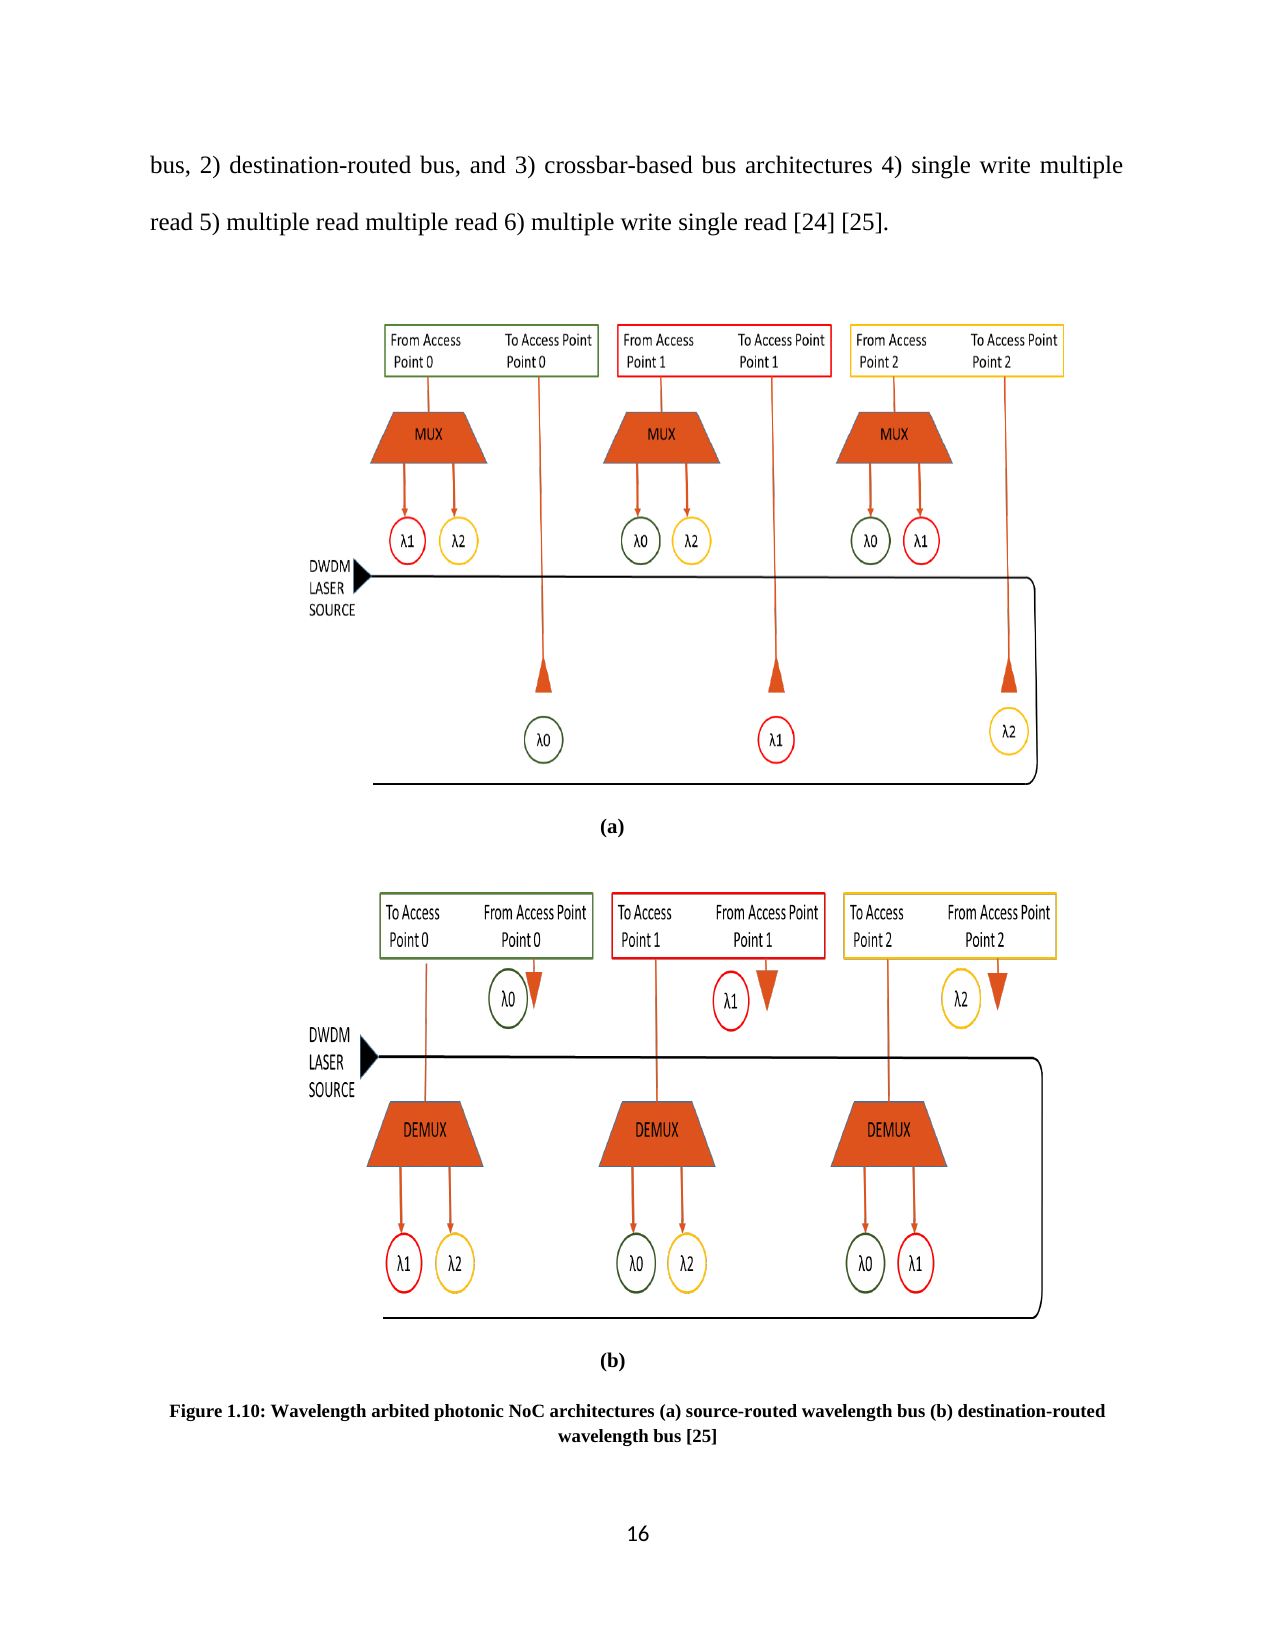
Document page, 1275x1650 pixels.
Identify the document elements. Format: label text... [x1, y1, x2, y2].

picture [300, 890, 1061, 1319]
text (b) [300, 1347, 1125, 1372]
picture [300, 322, 1068, 785]
text Figure 1.10: Wavelength arbited photonic NoC architectures (a) source-routed wavelength bus (b) destination-routed wavelength bus [25] [150, 1400, 1125, 1447]
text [150, 150, 1125, 236]
text (a) [300, 814, 1125, 838]
